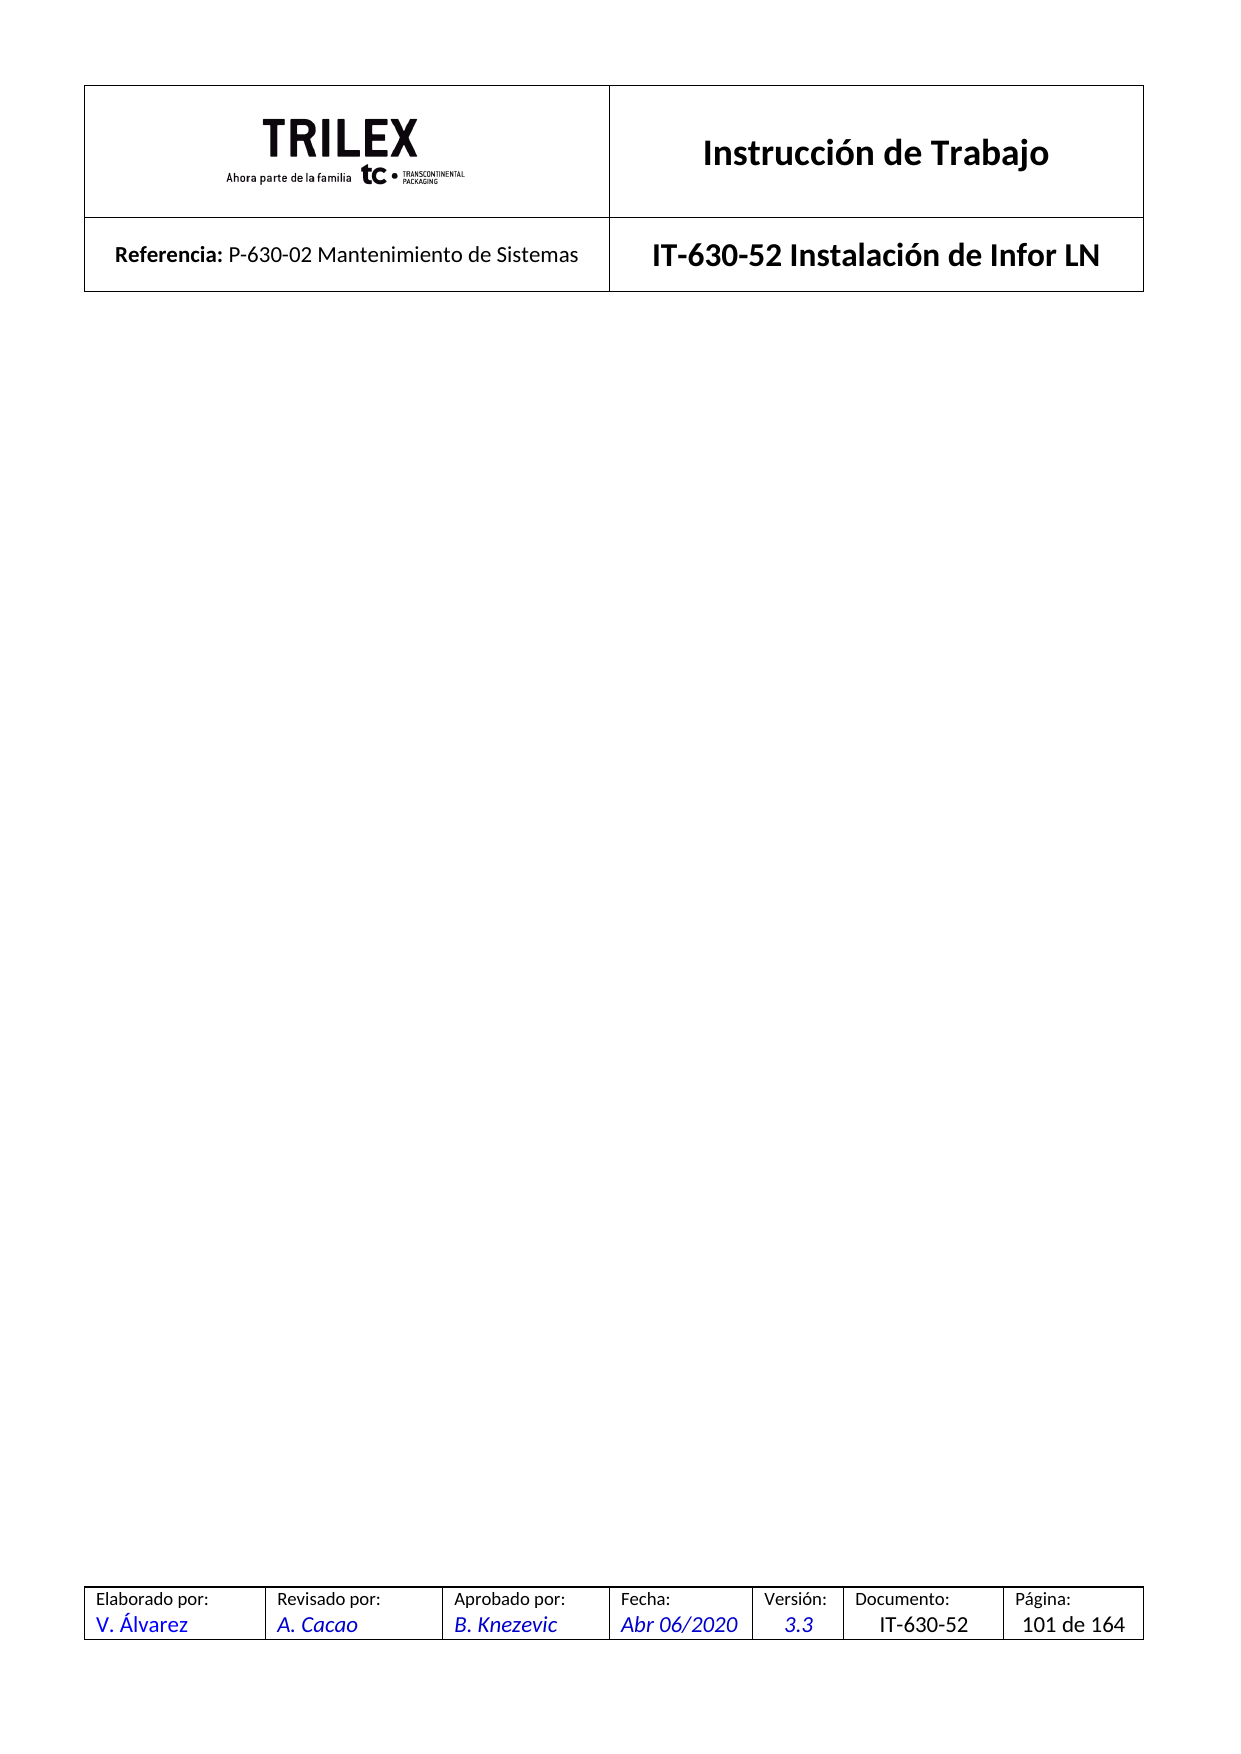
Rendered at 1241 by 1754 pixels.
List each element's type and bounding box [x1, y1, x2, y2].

picture [207, 93, 487, 210]
